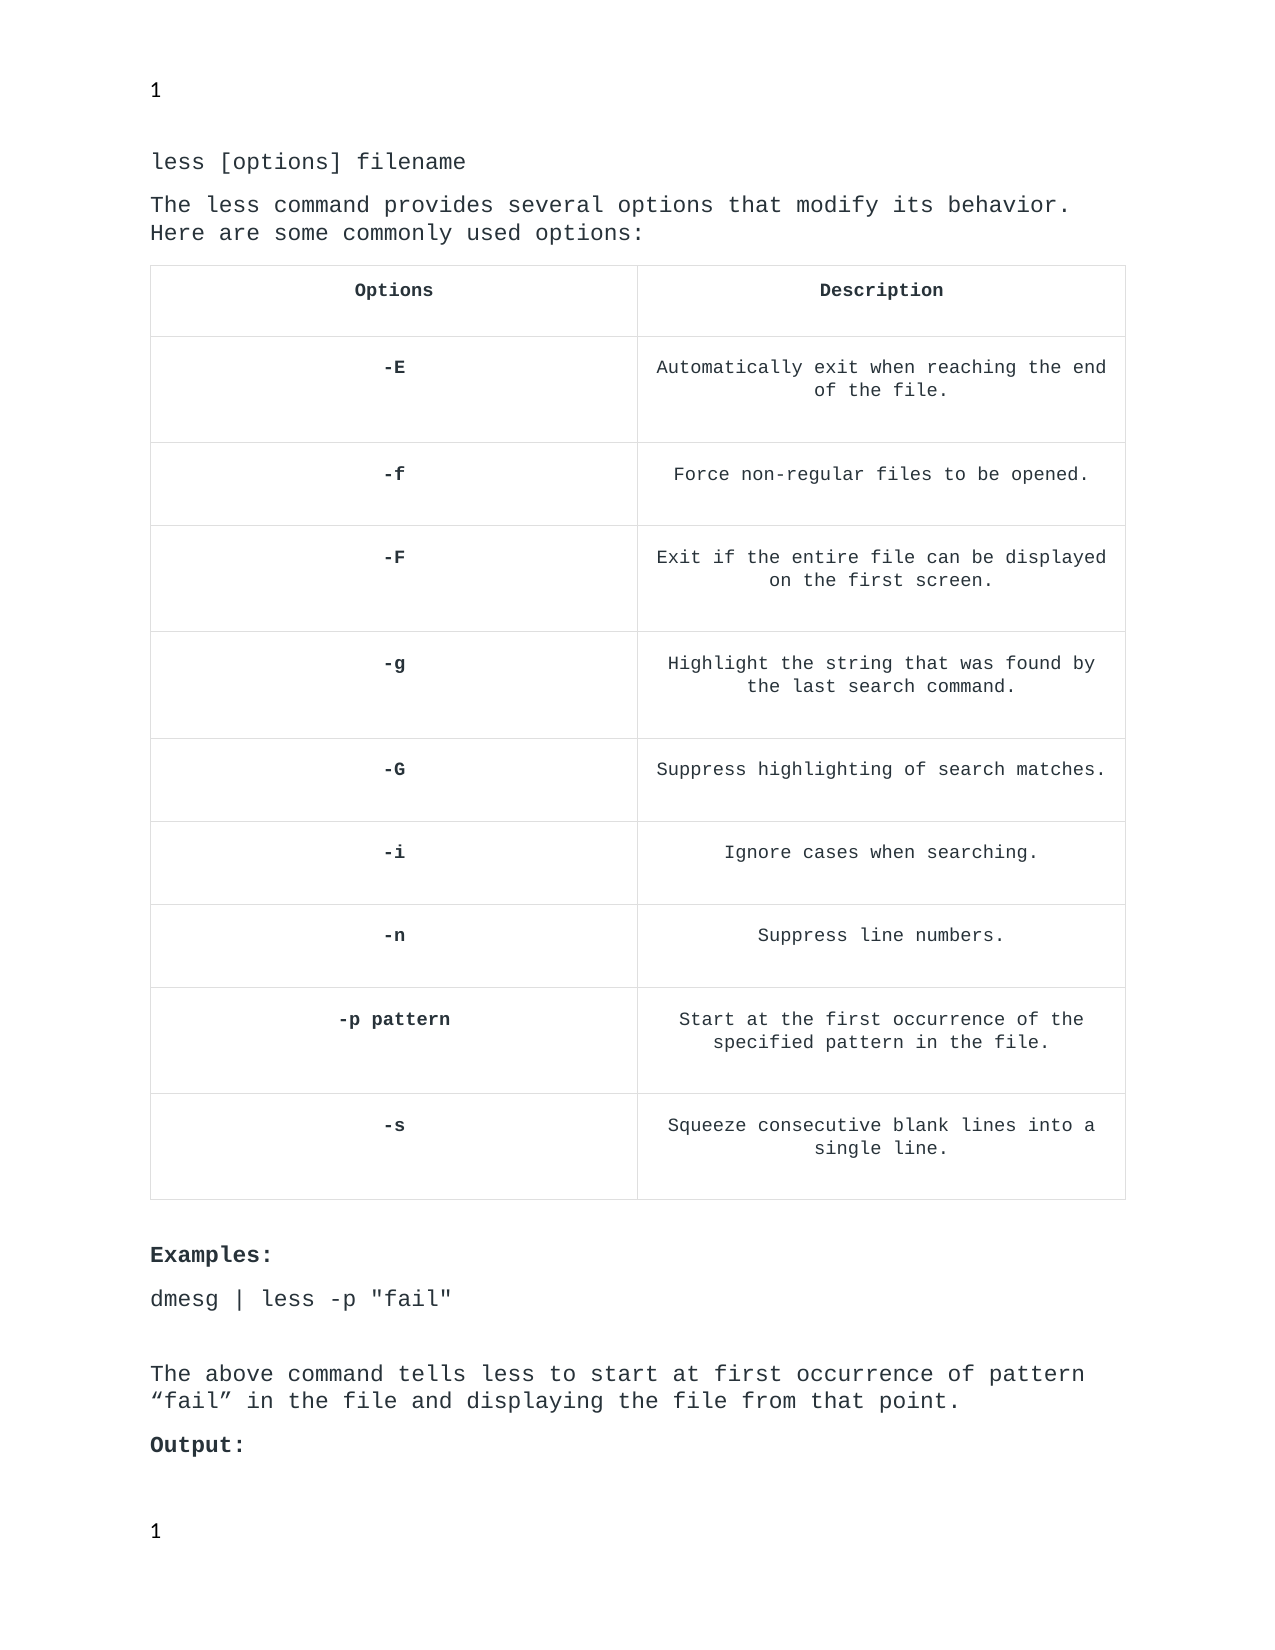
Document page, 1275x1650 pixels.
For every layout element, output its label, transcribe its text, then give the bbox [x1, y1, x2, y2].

table_cell Force non-regular files to be opened. [638, 443, 1125, 525]
text Output: [150, 1433, 1125, 1459]
table_cell -G [151, 739, 637, 821]
table_cell -g [151, 632, 637, 737]
table_cell -i [151, 822, 637, 904]
table_cell Highlight the string that was found by the last search command. [638, 632, 1125, 737]
table_cell Start at the first occurrence of the specified pattern in the file. [638, 988, 1125, 1093]
table_cell -E [151, 337, 637, 442]
table_cell -p pattern [151, 988, 637, 1093]
text The less command provides several options that modify its behavior. Here are some commonly used options: [150, 193, 1125, 247]
table_cell -s [151, 1094, 637, 1199]
table_cell -F [151, 526, 637, 631]
table_header Options [151, 266, 637, 336]
table_cell -f [151, 443, 637, 525]
table_cell Suppress line numbers. [638, 905, 1125, 987]
table_cell Suppress highlighting of search matches. [638, 739, 1125, 821]
table_cell Squeeze consecutive blank lines into a single line. [638, 1094, 1125, 1199]
table_cell Automatically exit when reaching the end of the file. [638, 337, 1125, 442]
table_cell -n [151, 905, 637, 987]
table_cell Ignore cases when searching. [638, 822, 1125, 904]
text dmesg | less -p "fail" [150, 1287, 1125, 1343]
table_header Description [638, 266, 1125, 336]
table_cell Exit if the entire file can be displayed on the first screen. [638, 526, 1125, 631]
text less [options] filename [150, 150, 1125, 176]
text The above command tells less to start at first occurrence of pattern “fail” in the file and displaying the file from that point. [150, 1362, 1125, 1416]
text Examples: [150, 1243, 1125, 1269]
